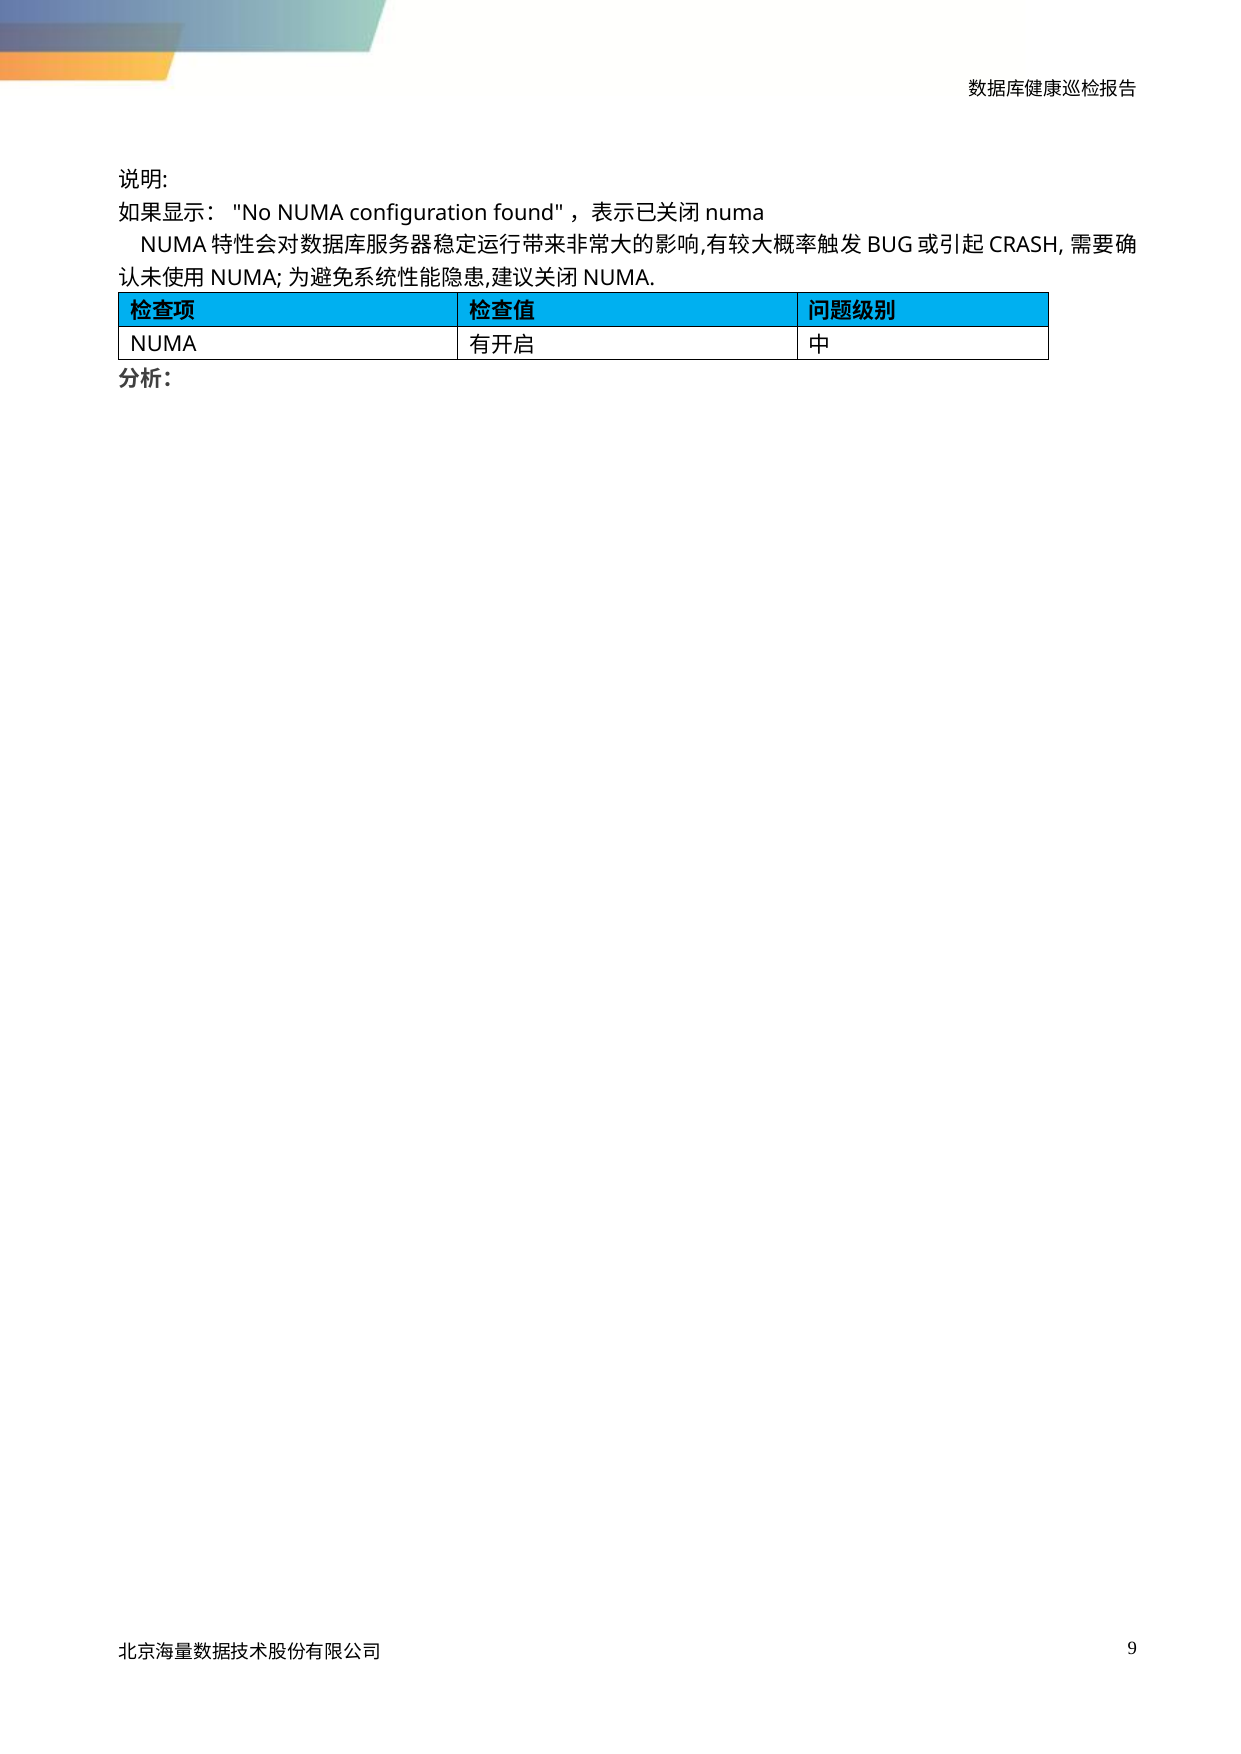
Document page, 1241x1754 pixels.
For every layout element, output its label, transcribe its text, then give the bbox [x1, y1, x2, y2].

table_cell 中 [798, 327, 1048, 359]
text NUMA特性会对数据库服务器稳定运行带来非常大的影响,有较大概率触发BUG或引起CRASH, 需要确认未使用NUMA; 为避免系统性能隐患,建议关闭NUMA. [118, 227, 1137, 292]
table_cell NUMA [119, 327, 457, 359]
picture [994, 88, 999, 96]
table_header 检查值 [458, 293, 797, 326]
table_cell 有开启 [458, 327, 797, 359]
text 分析： [118, 360, 1137, 393]
table_header 问题级别 [798, 293, 1048, 326]
table_header 检查项 [119, 293, 457, 326]
text 如果显示： "No NUMA configuration found" ，表示已关闭numa [118, 194, 1137, 227]
text 说明: [118, 162, 1137, 194]
picture [0, 0, 1026, 96]
